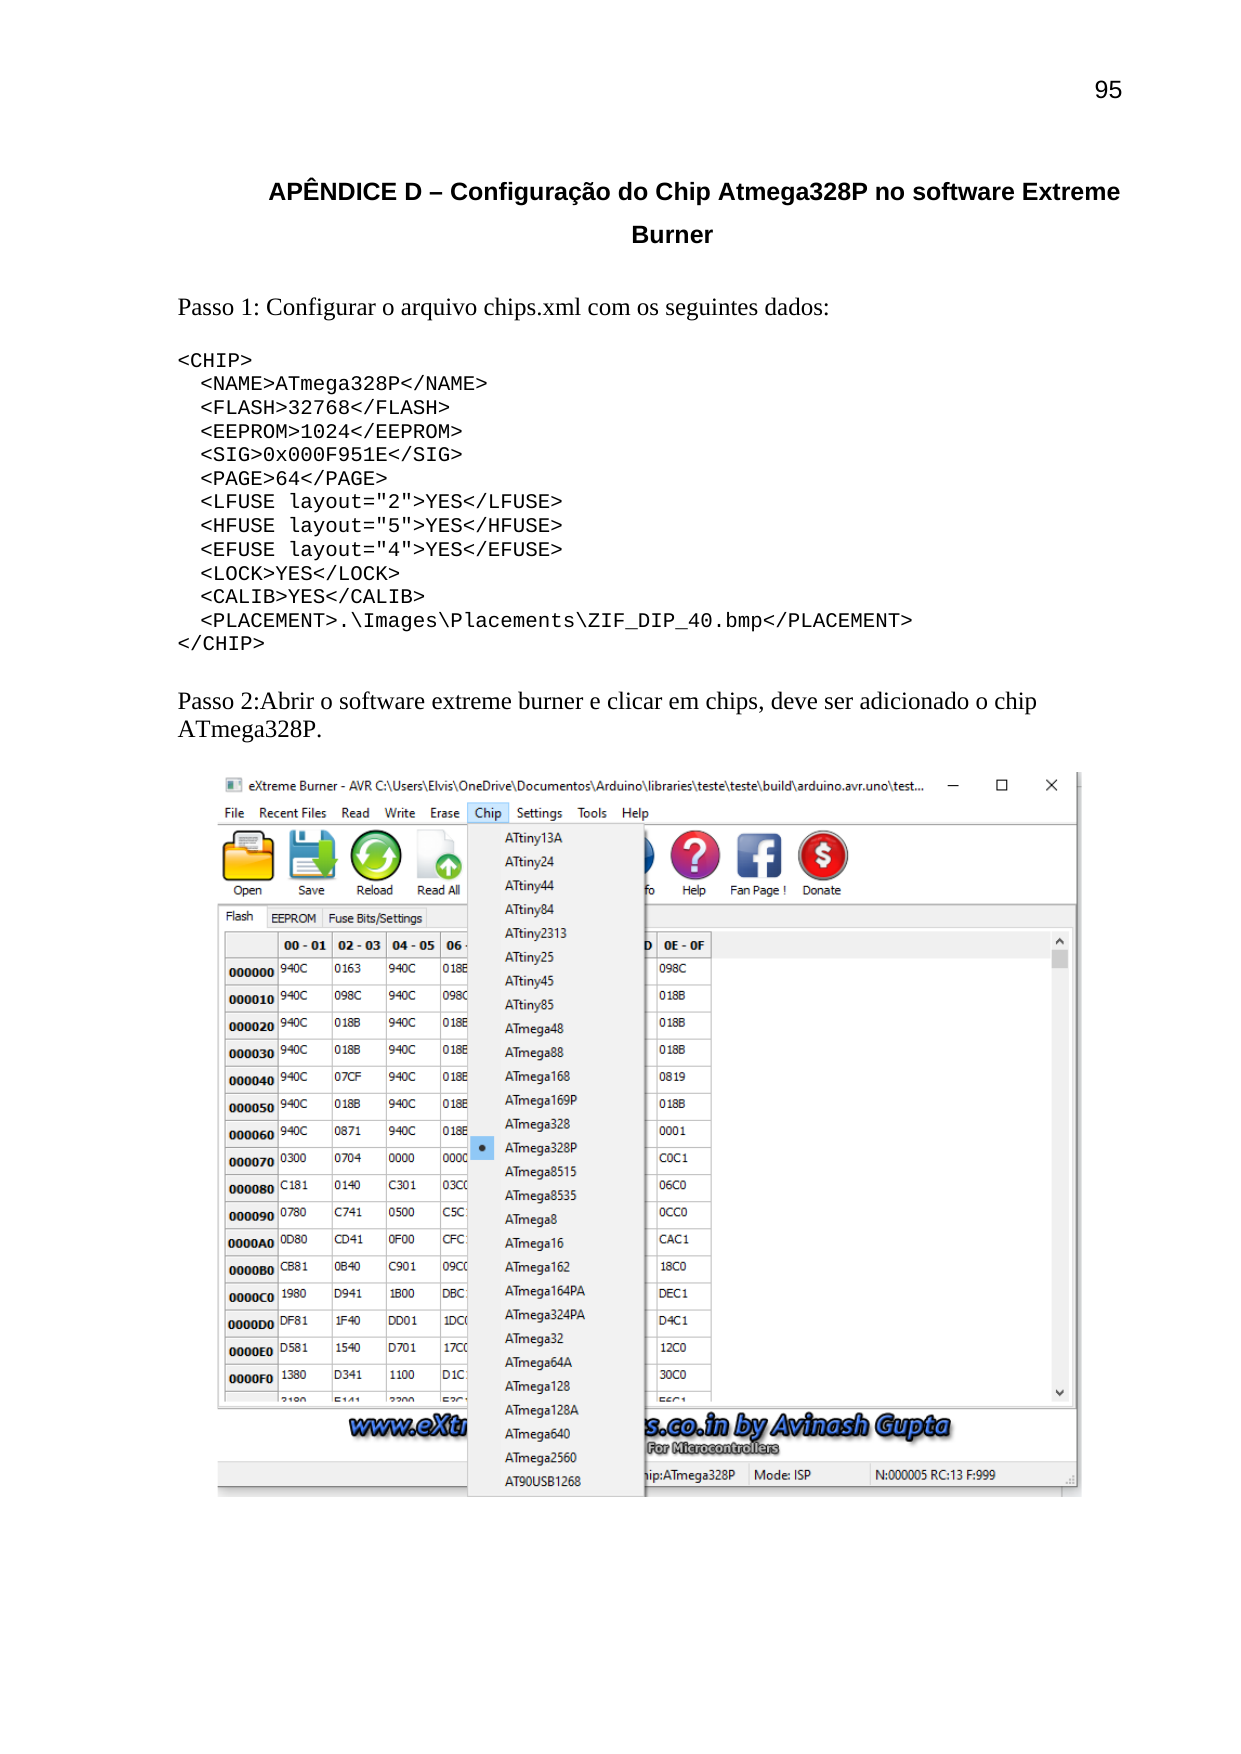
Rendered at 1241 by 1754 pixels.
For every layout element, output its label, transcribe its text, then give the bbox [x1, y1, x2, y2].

text <HFUSE layout="5">YES</HFUSE> [200, 515, 1122, 539]
text </CHIP> [177, 633, 1122, 657]
text <NAME>ATmega328P</NAME> [200, 373, 1122, 397]
text <EEPROM>1024</EEPROM> [200, 421, 1122, 444]
text <EFUSE layout="4">YES</EFUSE> [200, 539, 1122, 562]
text <CHIP> [177, 350, 1122, 373]
picture [217, 772, 1082, 1497]
text Passo 1: Configurar o arquivo chips.xml com os seguintes dados: [177, 292, 1122, 321]
text Passo 2:Abrir o software extreme burner e clicar em chips, deve ser adicionado o chip ATmega328P. [177, 686, 1122, 743]
text <LOCK>YES</LOCK> [200, 562, 1122, 586]
text <PLACEMENT>.\Images\Placements\ZIF_DIP_40.bmp</PLACEMENT> [200, 610, 1122, 633]
text <LFUSE layout="2">YES</LFUSE> [200, 492, 1122, 515]
subtitle APÊNDICE D – Configuração do Chip Atmega328P no software Extreme Burner [222, 177, 1122, 249]
text <SIG>0x000F951E</SIG> [200, 444, 1122, 468]
text <CALIB>YES</CALIB> [200, 586, 1122, 610]
text <FLASH>32768</FLASH> [200, 397, 1122, 421]
text <PAGE>64</PAGE> [200, 468, 1122, 492]
